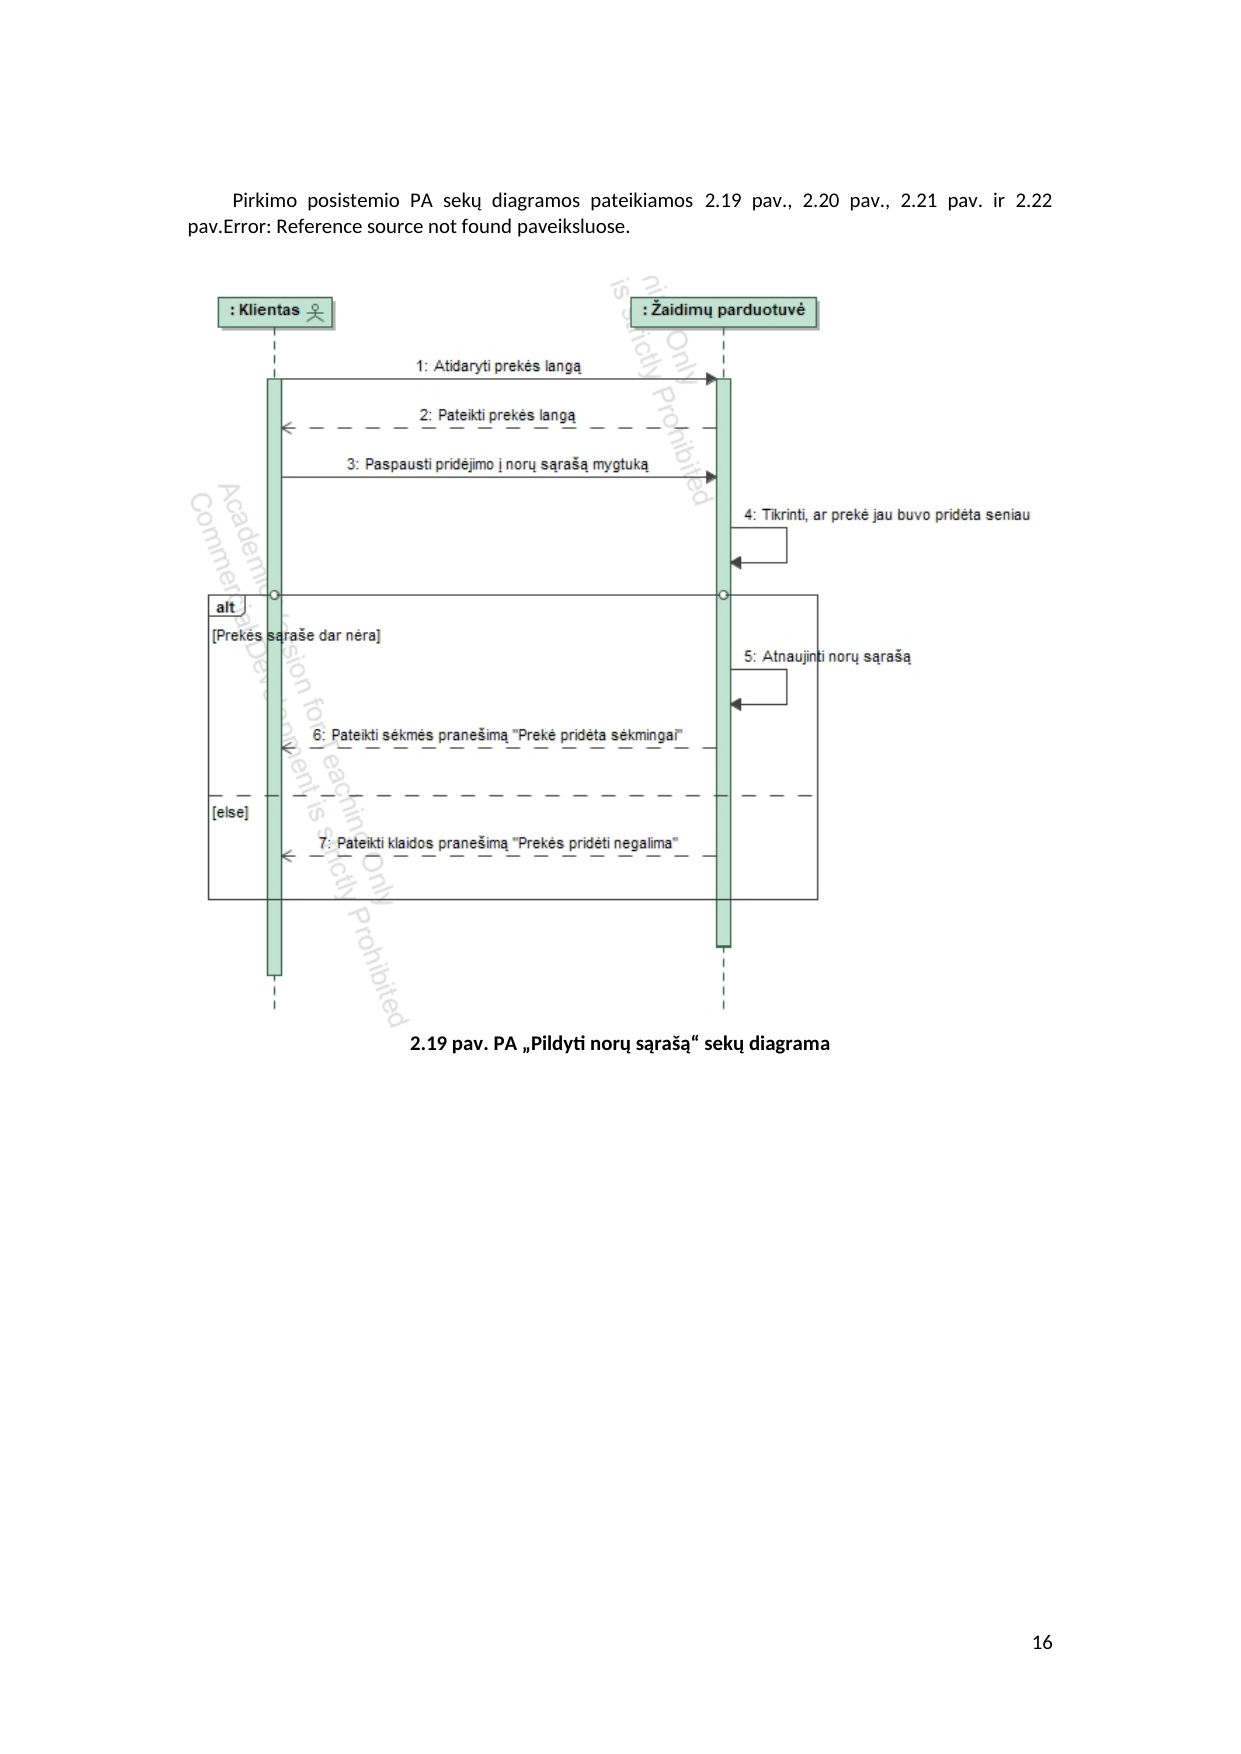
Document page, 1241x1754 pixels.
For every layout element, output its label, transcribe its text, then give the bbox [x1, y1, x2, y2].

picture [187, 276, 1053, 1031]
